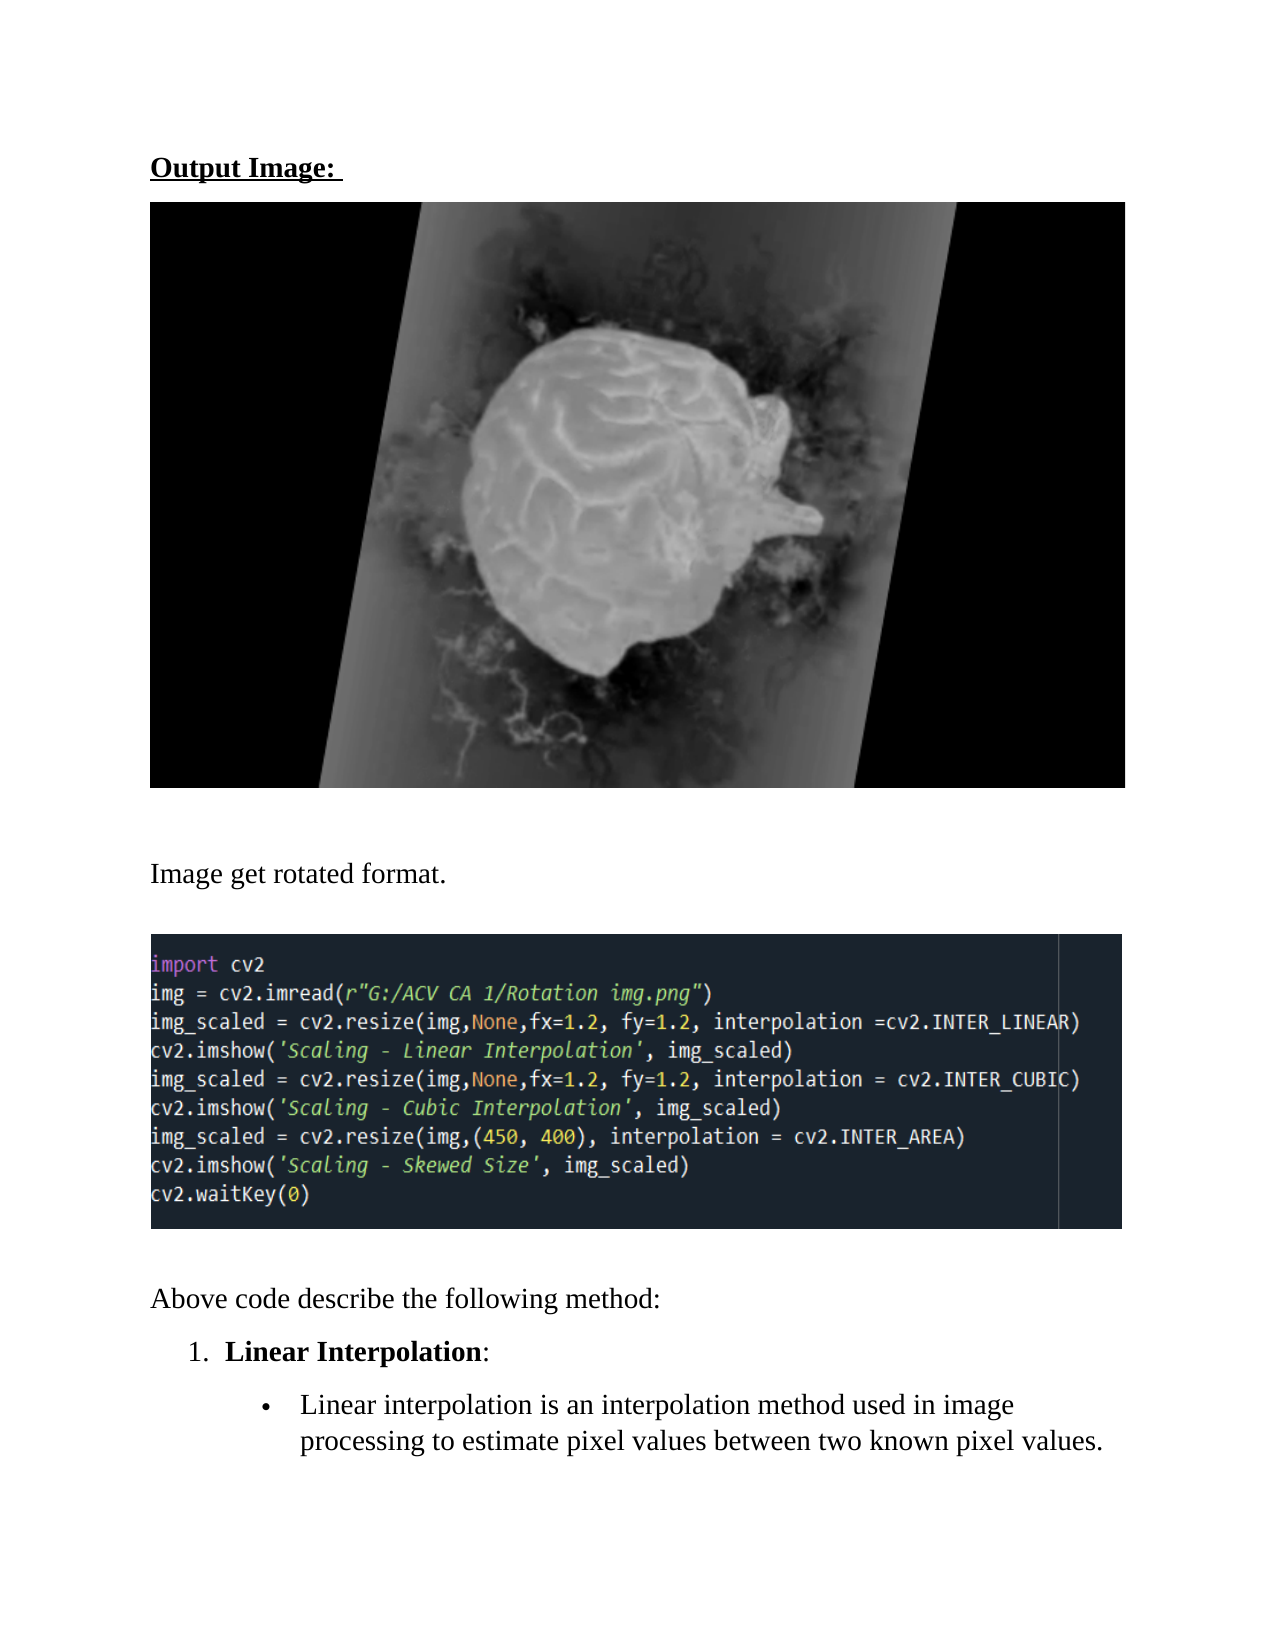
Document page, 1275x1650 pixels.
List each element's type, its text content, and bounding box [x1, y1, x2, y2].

text Image get rotated format. [150, 857, 1125, 890]
text Output Image: [150, 150, 1125, 183]
picture [150, 934, 1122, 1228]
list Linear interpolation is an interpolation method used in image processing to estimate pixel values between two known pixel values. [262, 1387, 1125, 1457]
list Linear Interpolation: [187, 1334, 1125, 1368]
picture [150, 202, 1125, 788]
